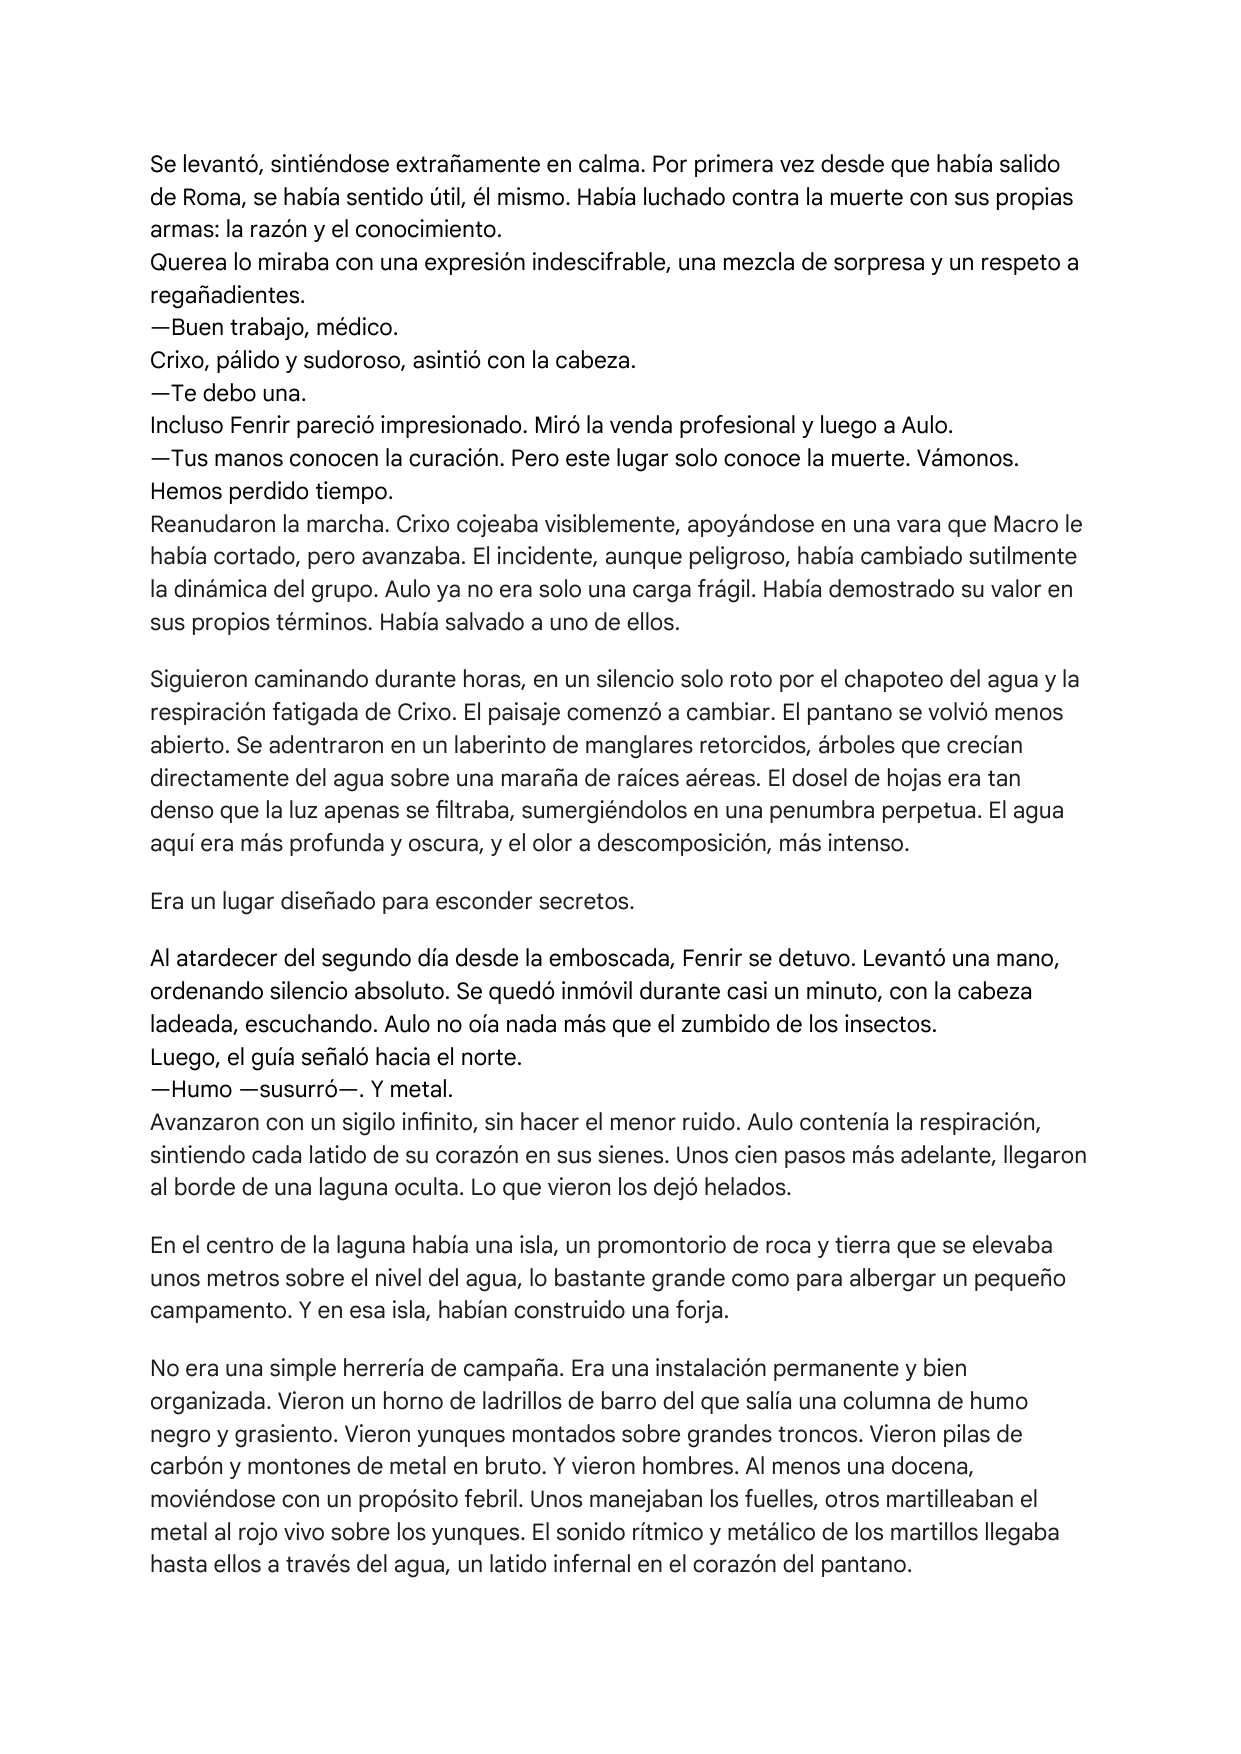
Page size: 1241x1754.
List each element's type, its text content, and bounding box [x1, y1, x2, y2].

text Siguieron caminando durante horas, en un silencio solo roto por el chapoteo del agua y la respiración fatigada de Crixo. El paisaje comenzó a cambiar. El pantano se volvió menos abierto. Se adentraron en un laberinto de manglares retorcidos, árboles que crecían directamente del agua sobre una maraña de raíces aéreas. El dosel de hojas era tan denso que la luz apenas se filtraba, sumergiéndolos en una penumbra perpetua. El agua aquí era más profunda y oscura, y el olor a descomposición, más intenso. [150, 666, 1090, 858]
text —Buen trabajo, médico. [150, 313, 1090, 342]
text Luego, el guía señaló hacia el norte. [150, 1043, 1090, 1071]
text Crixo, pálido y sudoroso, asintió con la cabeza. [150, 346, 1090, 375]
text Al atardecer del segundo día desde la emboscada, Fenrir se detuvo. Levantó una mano, ordenando silencio absoluto. Se quedó inmóvil durante casi un minuto, con la cabeza ladeada, escuchando. Aulo no oía nada más que el zumbido de los insectos. [150, 944, 1090, 1039]
text —Humo —susurró—. Y metal. [150, 1075, 1090, 1104]
text En el centro de la laguna había una isla, un promontorio de roca y tierra que se elevaba unos metros sobre el nivel del agua, lo bastante grande como para albergar un pequeño campamento. Y en esa isla, habían construido una forja. [150, 1231, 1090, 1325]
text No era una simple herrería de campaña. Era una instalación permanente y bien organizada. Vieron un horno de ladrillos de barro del que salía una columna de humo negro y grasiento. Vieron yunques montados sobre grandes troncos. Vieron pilas de carbón y montones de metal en bruto. Y vieron hombres. Al menos una docena, moviéndose con un propósito febril. Unos manejaban los fuelles, otros martilleaban el metal al rojo vivo sobre los yunques. El sonido rítmico y metálico de los martillos llegaba hasta ellos a través del agua, un latido infernal en el corazón del pantano. [150, 1354, 1090, 1579]
text Era un lugar diseñado para esconder secretos. [150, 887, 1090, 916]
text —Te debo una. [150, 379, 1090, 408]
text Reanudaron la marcha. Crixo cojeaba visiblemente, apoyándose en una vara que Macro le había cortado, pero avanzaba. El incidente, aunque peligroso, había cambiado sutilmente la dinámica del grupo. Aulo ya no era solo una carga frágil. Había demostrado su valor en sus propios términos. Había salvado a uno de ellos. [150, 510, 1090, 637]
text Avanzaron con un sigilo infinito, sin hacer el menor ruido. Aulo contenía la respiración, sintiendo cada latido de su corazón en sus sienes. Unos cien pasos más adelante, llegaron al borde de una laguna oculta. Lo que vieron los dejó helados. [150, 1108, 1090, 1202]
text Incluso Fenrir pareció impresionado. Miró la venda profesional y luego a Aulo. [150, 412, 1090, 440]
text Querea lo miraba con una expresión indescifrable, una mezcla de sorpresa y un respeto a regañadientes. [150, 248, 1090, 309]
text —Tus manos conocen la curación. Pero este lugar solo conoce la muerte. Vámonos. Hemos perdido tiempo. [150, 444, 1090, 506]
text Se levantó, sintiéndose extrañamente en calma. Por primera vez desde que había salido de Roma, se había sentido útil, él mismo. Había luchado contra la muerte con sus propias armas: la razón y el conocimiento. [150, 150, 1090, 244]
